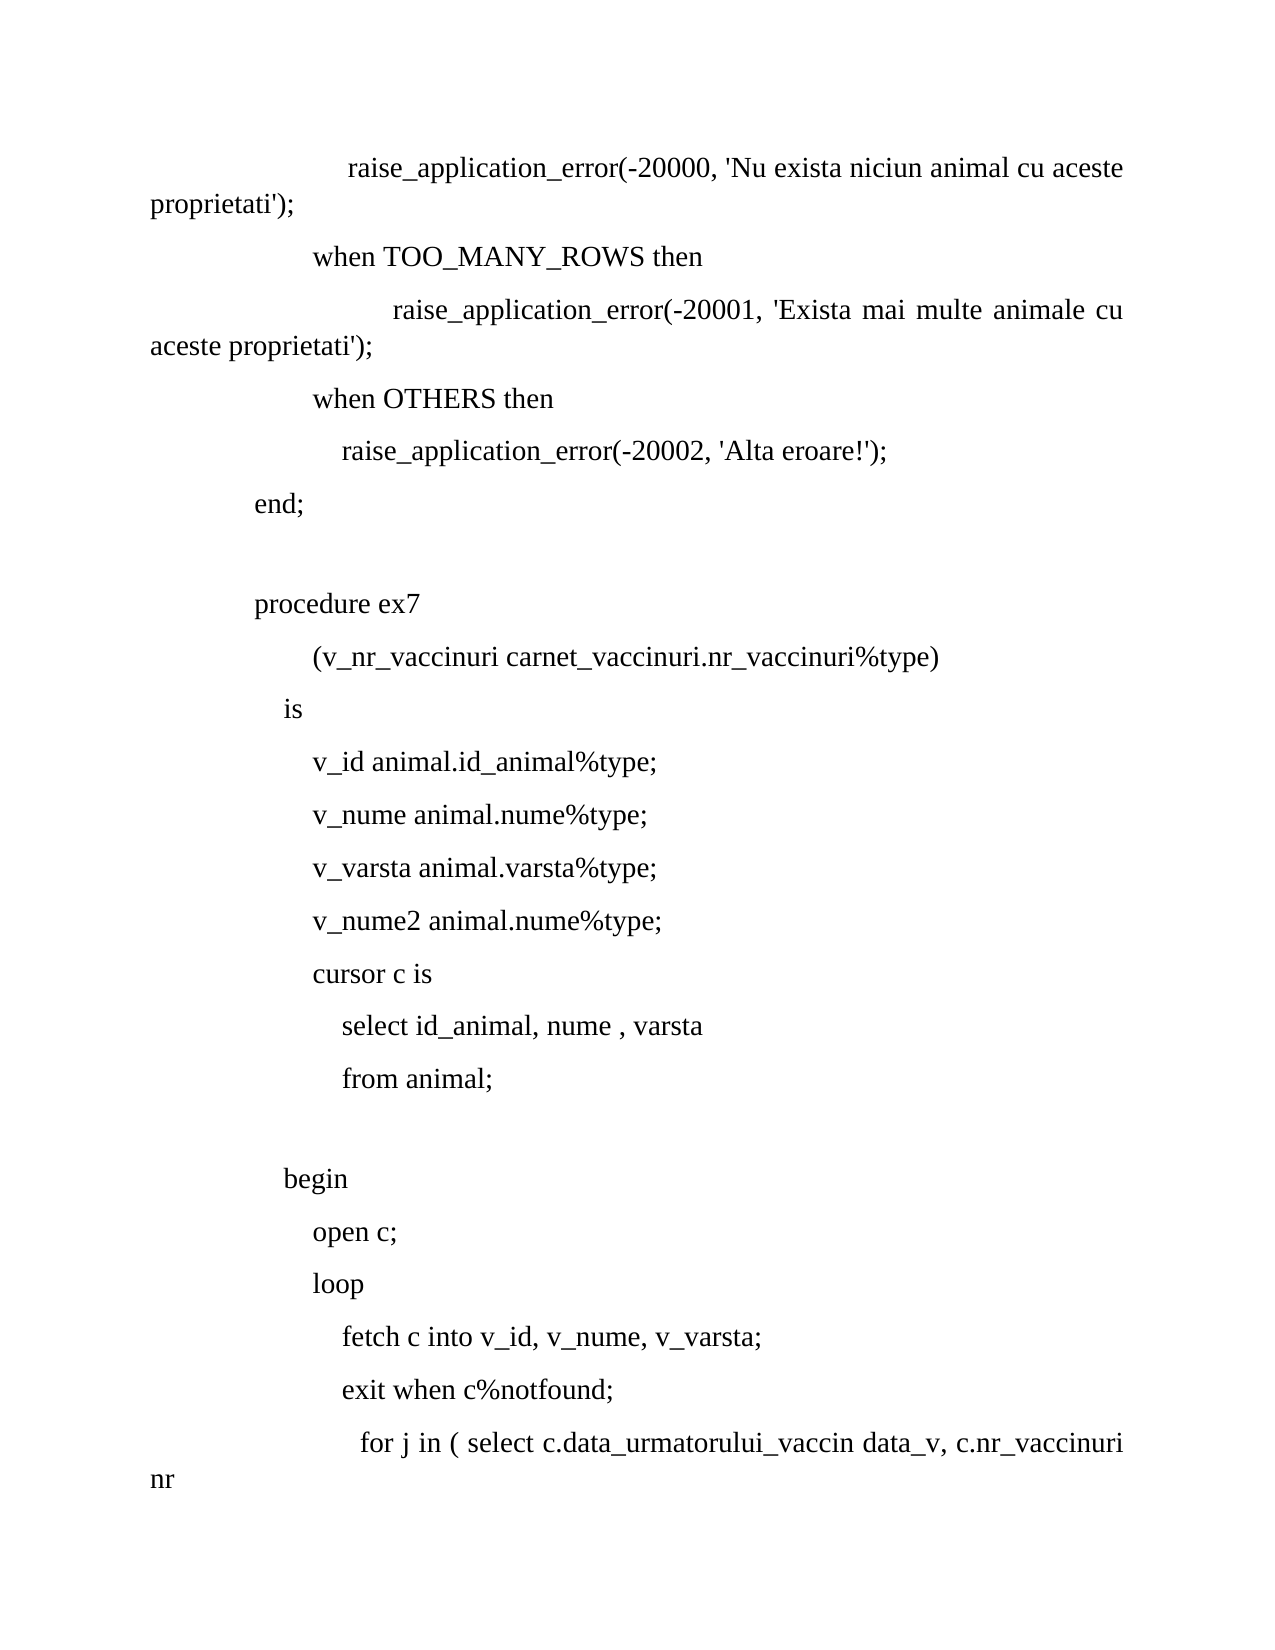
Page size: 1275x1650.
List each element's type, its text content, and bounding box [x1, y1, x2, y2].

text v_nume animal.nume%type; [150, 797, 1125, 831]
text open c; [150, 1214, 1125, 1247]
text for j in ( select c.data_urmatorului_vaccin data_v, c.nr_vaccinuri nr [150, 1425, 1125, 1495]
text raise_application_error(-20002, 'Alta eroare!'); [150, 433, 1125, 467]
text exit when c%notfound; [150, 1372, 1125, 1406]
text v_varsta animal.varsta%type; [150, 850, 1125, 884]
text v_nume2 animal.nume%type; [150, 903, 1125, 936]
text cursor c is [150, 956, 1125, 989]
text from animal; [150, 1061, 1125, 1095]
text when OTHERS then [150, 381, 1125, 414]
text fetch c into v_id, v_nume, v_varsta; [150, 1319, 1125, 1353]
text raise_application_error(-20000, 'Nu exista niciun animal cu aceste proprietati'); [150, 150, 1125, 220]
text when TOO_MANY_ROWS then [150, 239, 1125, 272]
text begin [150, 1161, 1125, 1194]
text loop [150, 1267, 1125, 1300]
text is [150, 692, 1125, 725]
text procedure ex7 [150, 586, 1125, 619]
text (v_nr_vaccinuri carnet_vaccinuri.nr_vaccinuri%type) [150, 639, 1125, 672]
text select id_animal, nume , varsta [150, 1008, 1125, 1042]
text end; [150, 486, 1125, 520]
text v_id animal.id_animal%type; [150, 744, 1125, 778]
text raise_application_error(-20001, 'Exista mai multe animale cu aceste proprietati'); [150, 292, 1125, 361]
